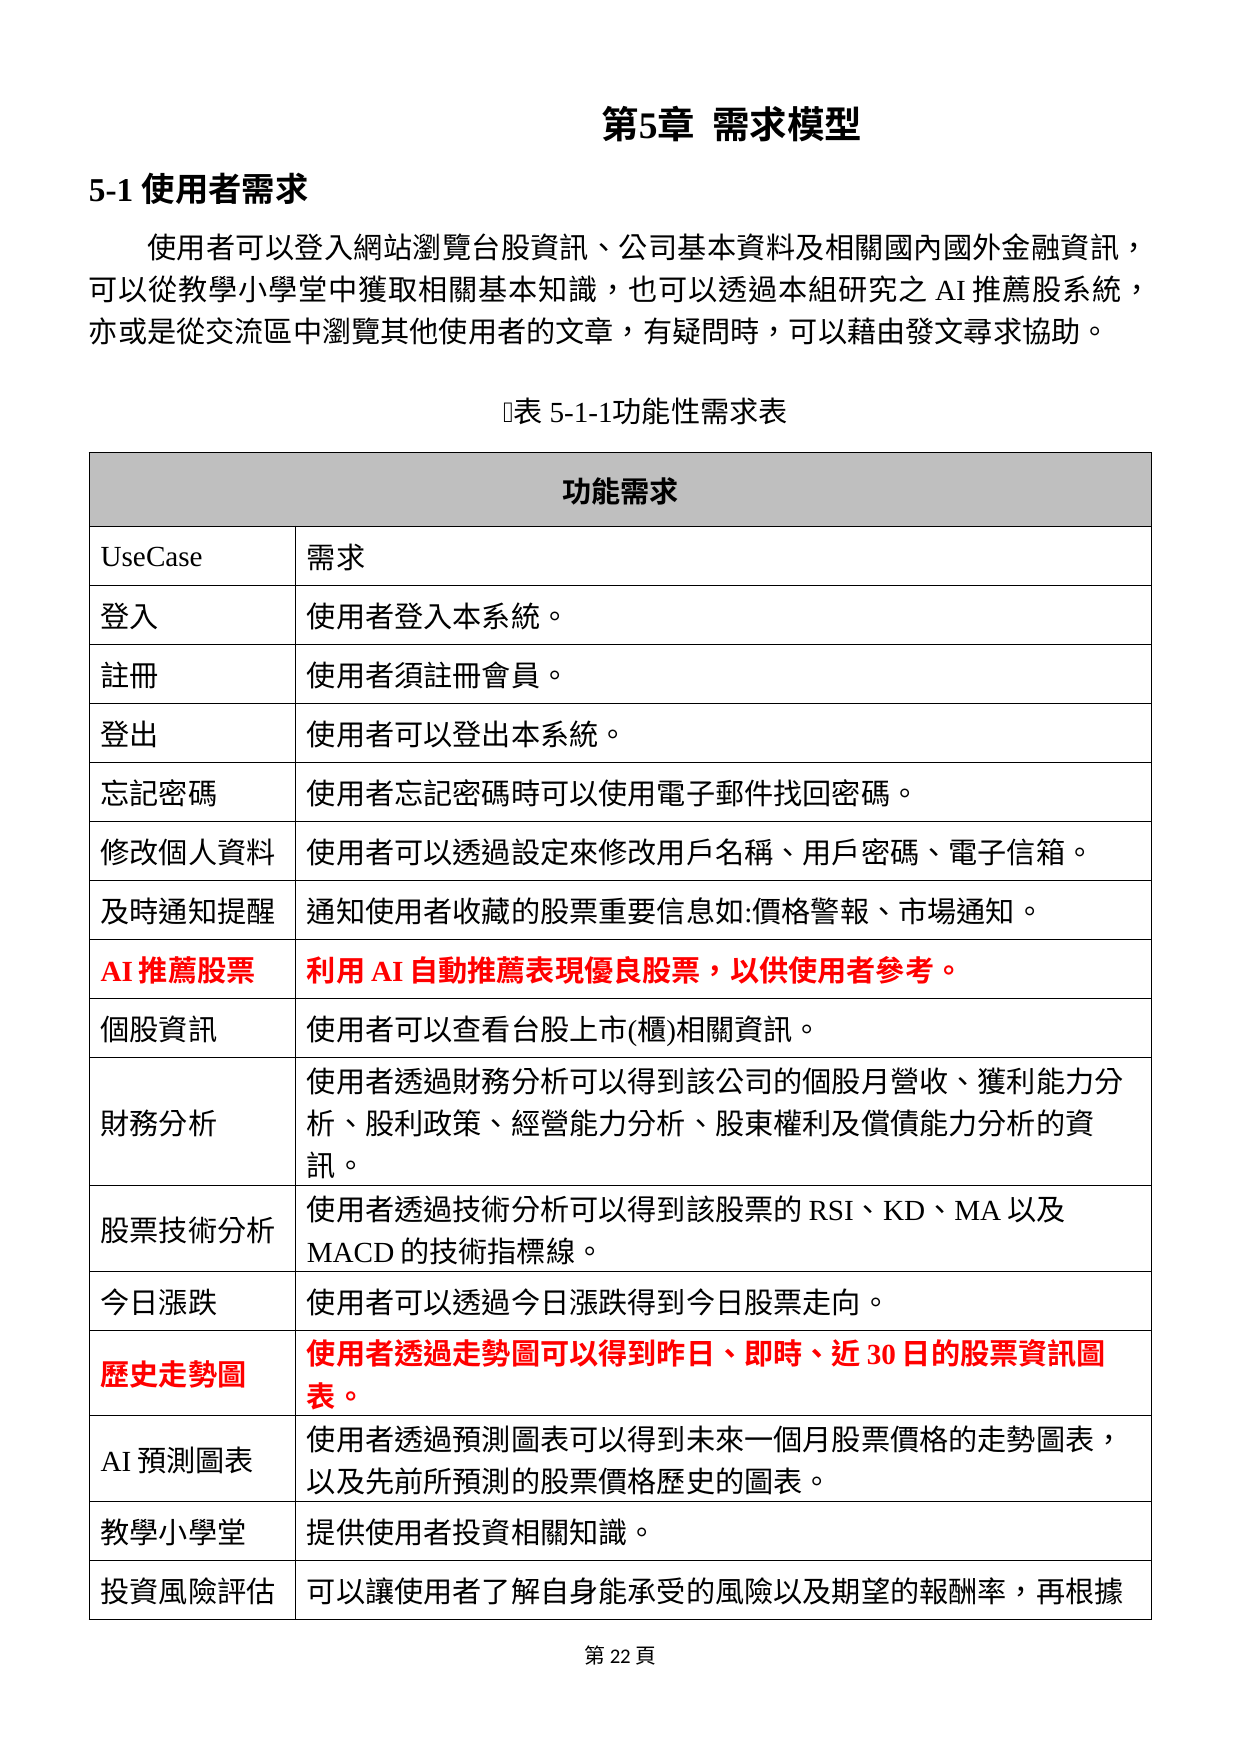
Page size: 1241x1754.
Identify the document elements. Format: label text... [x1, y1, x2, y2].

table_cell 登出 [90, 704, 295, 762]
table_cell AI推薦股票 [90, 940, 295, 998]
subtitle 使用者需求 [89, 149, 1152, 224]
table_cell 個股資訊 [90, 999, 295, 1057]
table_cell 今日漲跌 [90, 1272, 295, 1330]
table_cell 投資風險評估 [90, 1561, 295, 1619]
table_cell 財務分析 [90, 1058, 295, 1185]
table_cell AI預測圖表 [90, 1416, 295, 1501]
table_header 功能需求 [90, 453, 1151, 526]
table_cell 忘記密碼 [90, 763, 295, 821]
table_cell 股票技術分析 [90, 1186, 295, 1271]
table_cell 教學小學堂 [90, 1502, 295, 1560]
table_cell UseCase [90, 527, 295, 585]
table_cell 修改個人資料 [90, 822, 295, 880]
table_cell 提供使用者投資相關知識。 [296, 1502, 1151, 1560]
table_cell 使用者登入本系統。 [296, 586, 1151, 644]
table_cell 使用者須註冊會員。 [296, 645, 1151, 703]
text 表 5-1-1功能性需求表 [139, 389, 1152, 431]
table_cell 歷史走勢圖 [90, 1331, 295, 1415]
subtitle 需求模型 [236, 95, 1152, 149]
table_cell 使用者可以登出本系統。 [296, 704, 1151, 762]
table_cell 使用者透過技術分析可以得到該股票的RSI、KD、MA以及MACD的技術指標線。 [296, 1186, 1151, 1271]
table_cell 使用者透過走勢圖可以得到昨日、即時、近30日的股票資訊圖表。 [296, 1331, 1151, 1415]
table_cell 需求 [296, 527, 1151, 585]
table_cell 使用者透過財務分析可以得到該公司的個股月營收、獲利能力分析、股利政策、經營能力分析、股東權利及償債能力分析的資訊。 [296, 1058, 1151, 1185]
table_cell 利用AI自動推薦表現優良股票，以供使用者參考。 [296, 940, 1151, 998]
table_cell 登入 [90, 586, 295, 644]
text 使用者可以登入網站瀏覽台股資訊、公司基本資料及相關國內國外金融資訊，可以從教學小學堂中獲取相關基本知識，也可以透過本組研究之AI推薦股系統，亦或是從交流區中瀏覽其他使用者的文章，有疑問時，可以藉由發文尋求協助。 [89, 224, 1152, 351]
table_cell 使用者可以查看台股上市(櫃)相關資訊。 [296, 999, 1151, 1057]
table_cell 使用者透過預測圖表可以得到未來一個月股票價格的走勢圖表，以及先前所預測的股票價格歷史的圖表。 [296, 1416, 1151, 1501]
table_cell 註冊 [90, 645, 295, 703]
table_cell 使用者可以透過今日漲跌得到今日股票走向。 [296, 1272, 1151, 1330]
table_cell 使用者忘記密碼時可以使用電子郵件找回密碼。 [296, 763, 1151, 821]
table_cell 及時通知提醒 [90, 881, 295, 939]
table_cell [296, 1561, 1151, 1619]
table_cell 通知使用者收藏的股票重要信息如:價格警報、市場通知。 [296, 881, 1151, 939]
table_cell 使用者可以透過設定來修改用戶名稱、用戶密碼、電子信箱。 [296, 822, 1151, 880]
